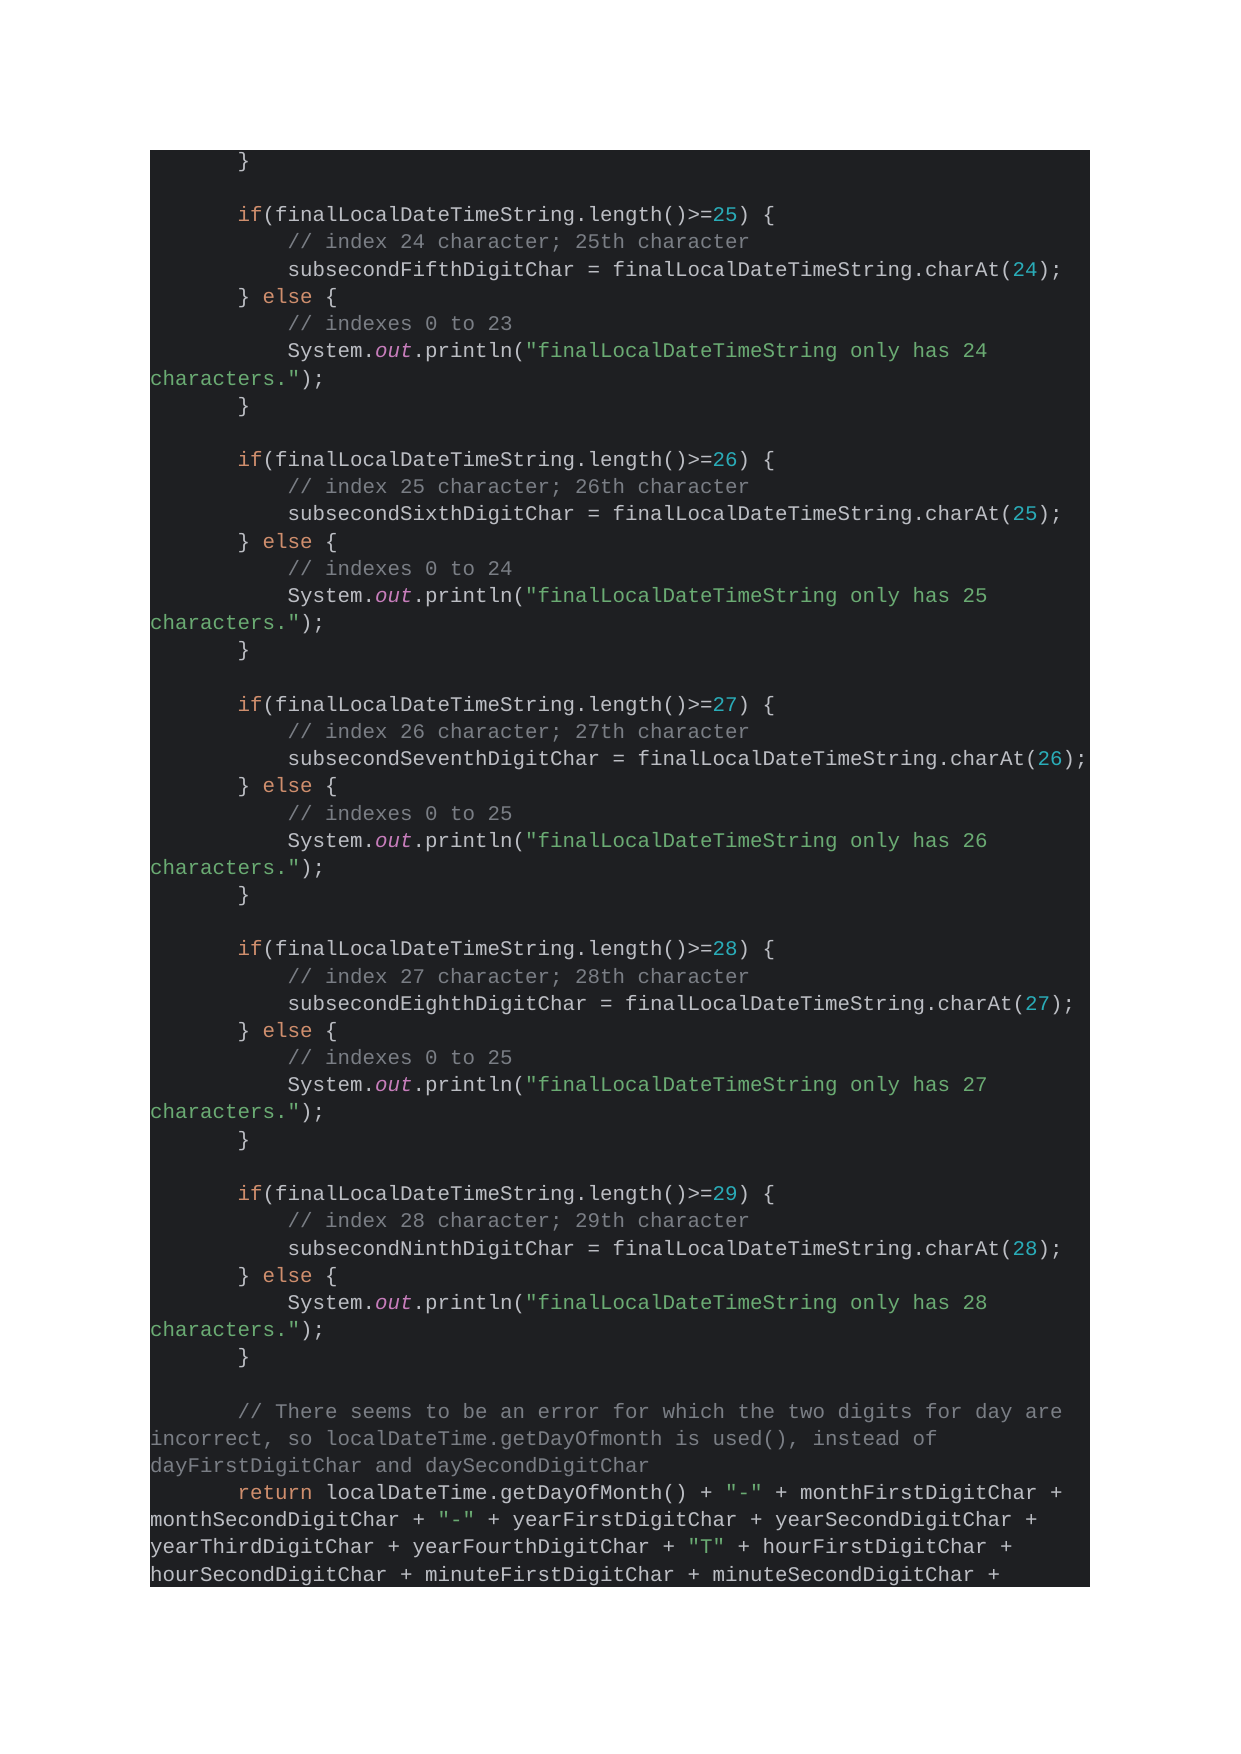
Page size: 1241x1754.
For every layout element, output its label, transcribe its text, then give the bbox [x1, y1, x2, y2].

text subsecondEighthDigitChar = finalLocalDateTimeString.charAt(27); [150, 993, 1090, 1016]
text // index 27 character; 28th character [150, 966, 1090, 989]
text // index 26 character; 27th character [150, 721, 1090, 744]
text System.out.println("finalLocalDateTimeString only has 28 characters."); [150, 1292, 1090, 1343]
text if(finalLocalDateTimeString.length()>=28) { [150, 938, 1090, 962]
text } [150, 150, 1090, 174]
text } [150, 395, 1090, 418]
text subsecondFifthDigitChar = finalLocalDateTimeString.charAt(24); [150, 259, 1090, 282]
text System.out.println("finalLocalDateTimeString only has 27 characters."); [150, 1074, 1090, 1125]
text subsecondSixthDigitChar = finalLocalDateTimeString.charAt(25); [150, 503, 1090, 527]
text if(finalLocalDateTimeString.length()>=29) { [150, 1183, 1090, 1207]
text if(finalLocalDateTimeString.length()>=26) { [150, 449, 1090, 473]
text // indexes 0 to 24 [150, 558, 1090, 581]
text } [150, 884, 1090, 908]
text System.out.println("finalLocalDateTimeString only has 26 characters."); [150, 830, 1090, 881]
text if(finalLocalDateTimeString.length()>=25) { [150, 204, 1090, 228]
text System.out.println("finalLocalDateTimeString only has 24 characters."); [150, 340, 1090, 391]
text } else { [150, 1020, 1090, 1044]
text } else { [150, 1265, 1090, 1288]
text // index 25 character; 26th character [150, 476, 1090, 500]
text } [150, 1346, 1090, 1370]
text // There seems to be an error for which the two digits for day are incorrect, so localDateTime.getDayOfmonth is used(), instead of dayFirstDigitChar and daySecondDigitChar [150, 1401, 1090, 1479]
text } else { [150, 531, 1090, 554]
text if(finalLocalDateTimeString.length()>=27) { [150, 694, 1090, 717]
text // index 28 character; 29th character [150, 1210, 1090, 1234]
text } [150, 1129, 1090, 1152]
text } else { [150, 286, 1090, 309]
text // indexes 0 to 25 [150, 802, 1090, 826]
text // indexes 0 to 23 [150, 313, 1090, 337]
text // indexes 0 to 25 [150, 1047, 1090, 1071]
text } else { [150, 775, 1090, 799]
text subsecondSeventhDigitChar = finalLocalDateTimeString.charAt(26); [150, 748, 1090, 772]
text subsecondNinthDigitChar = finalLocalDateTimeString.charAt(28); [150, 1237, 1090, 1261]
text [150, 1482, 1090, 1587]
text } [150, 639, 1090, 663]
text System.out.println("finalLocalDateTimeString only has 25 characters."); [150, 585, 1090, 636]
text // index 24 character; 25th character [150, 232, 1090, 255]
